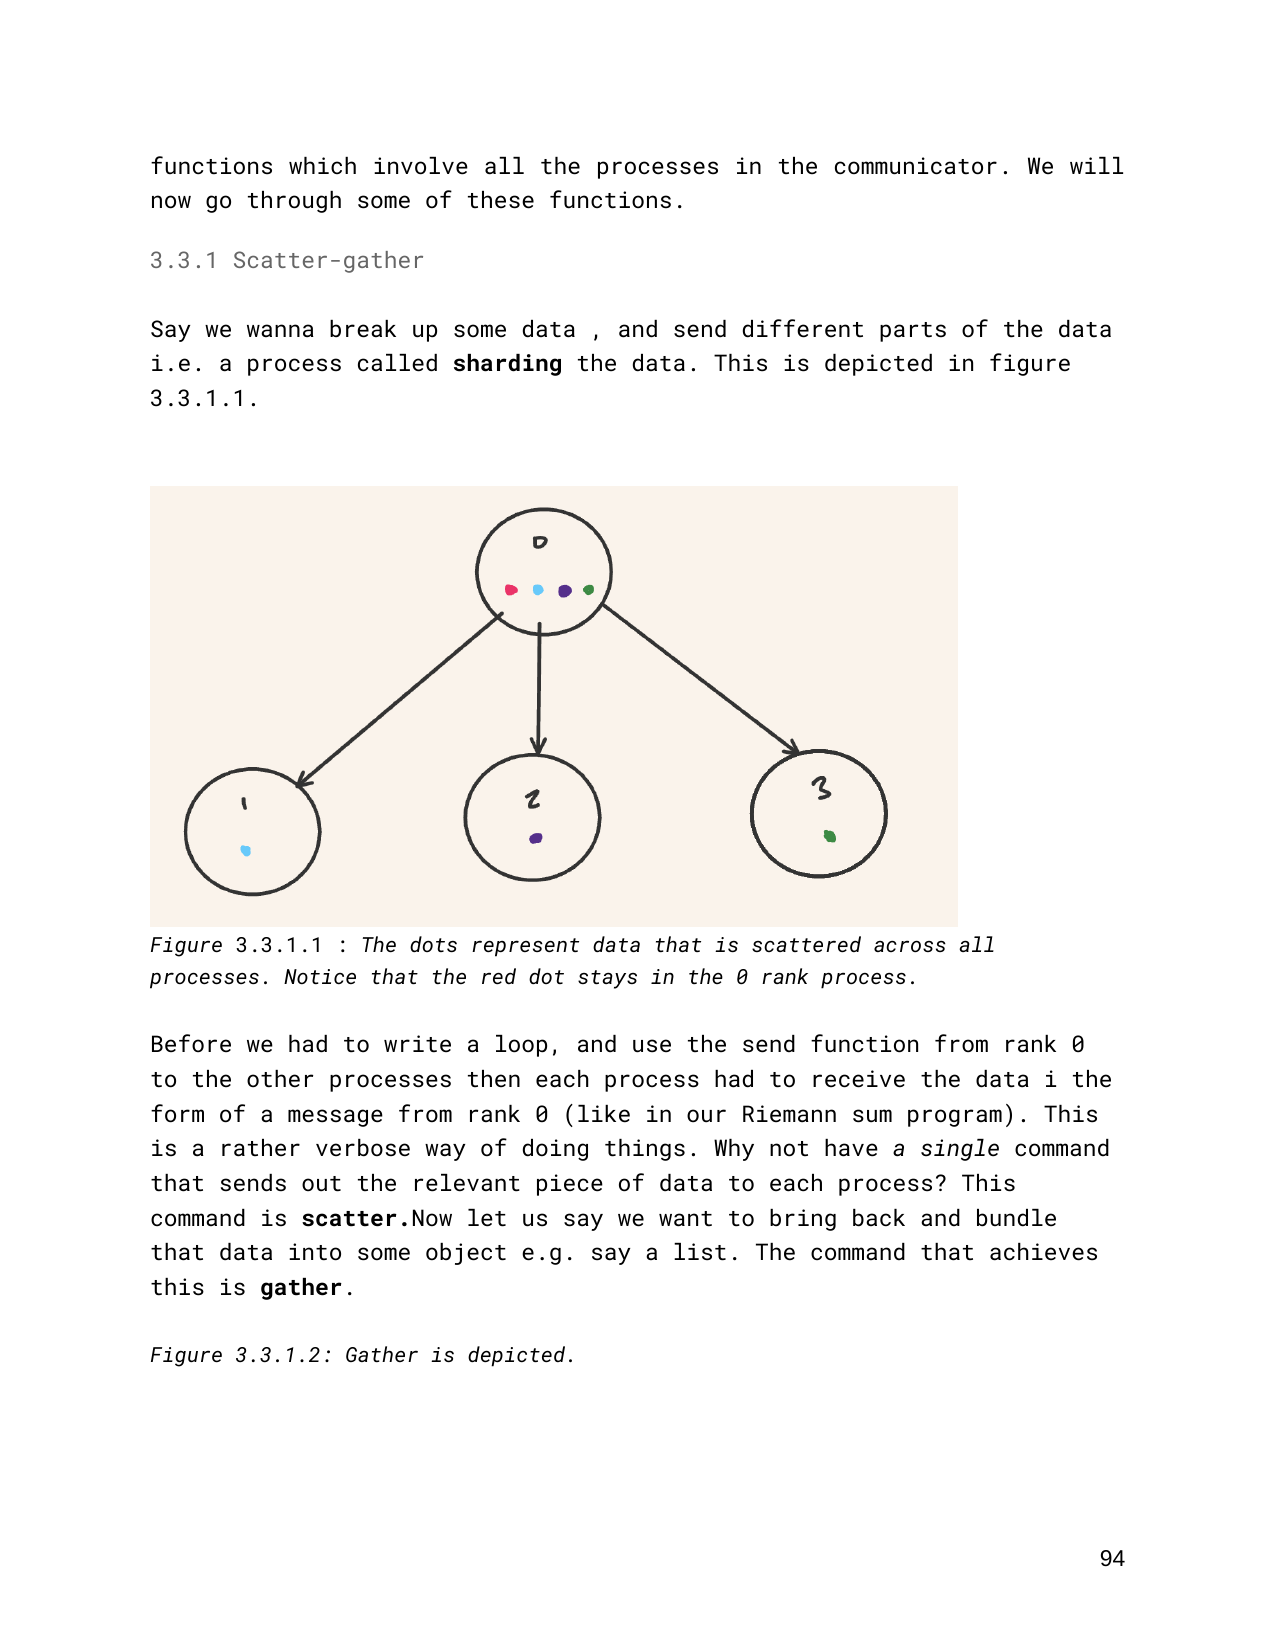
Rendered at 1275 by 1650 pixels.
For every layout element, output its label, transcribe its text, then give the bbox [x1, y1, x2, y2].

text Before we had to write a loop, and use the send function from rank 0 to the other processes then each process had to receive the data i the form of a message from rank 0 (like in our Riemann sum program). This is a rather verbose way of doing things. Why not have a single command that sends out the relevant piece of data to each process? This command is scatter.Now let us say we want to bring back and bundle that data into some object e.g. say a list. The command that achieves this is gather. [150, 1028, 1125, 1302]
picture [150, 486, 958, 927]
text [150, 150, 1125, 215]
text Say we wanna break up some data , and send different parts of the data i.e. a process called sharding the data. This is depicted in figure 3.3.1.1. [150, 313, 1125, 413]
subtitle 3.3.1 Scatter-gather [150, 244, 1125, 274]
text Figure 3.3.1.1 : The dots represent data that is scattered across all processes. Notice that the red dot stays in the 0 rank process. [150, 931, 1125, 990]
text Figure 3.3.1.2: Gather is depicted. [150, 1341, 1125, 1368]
